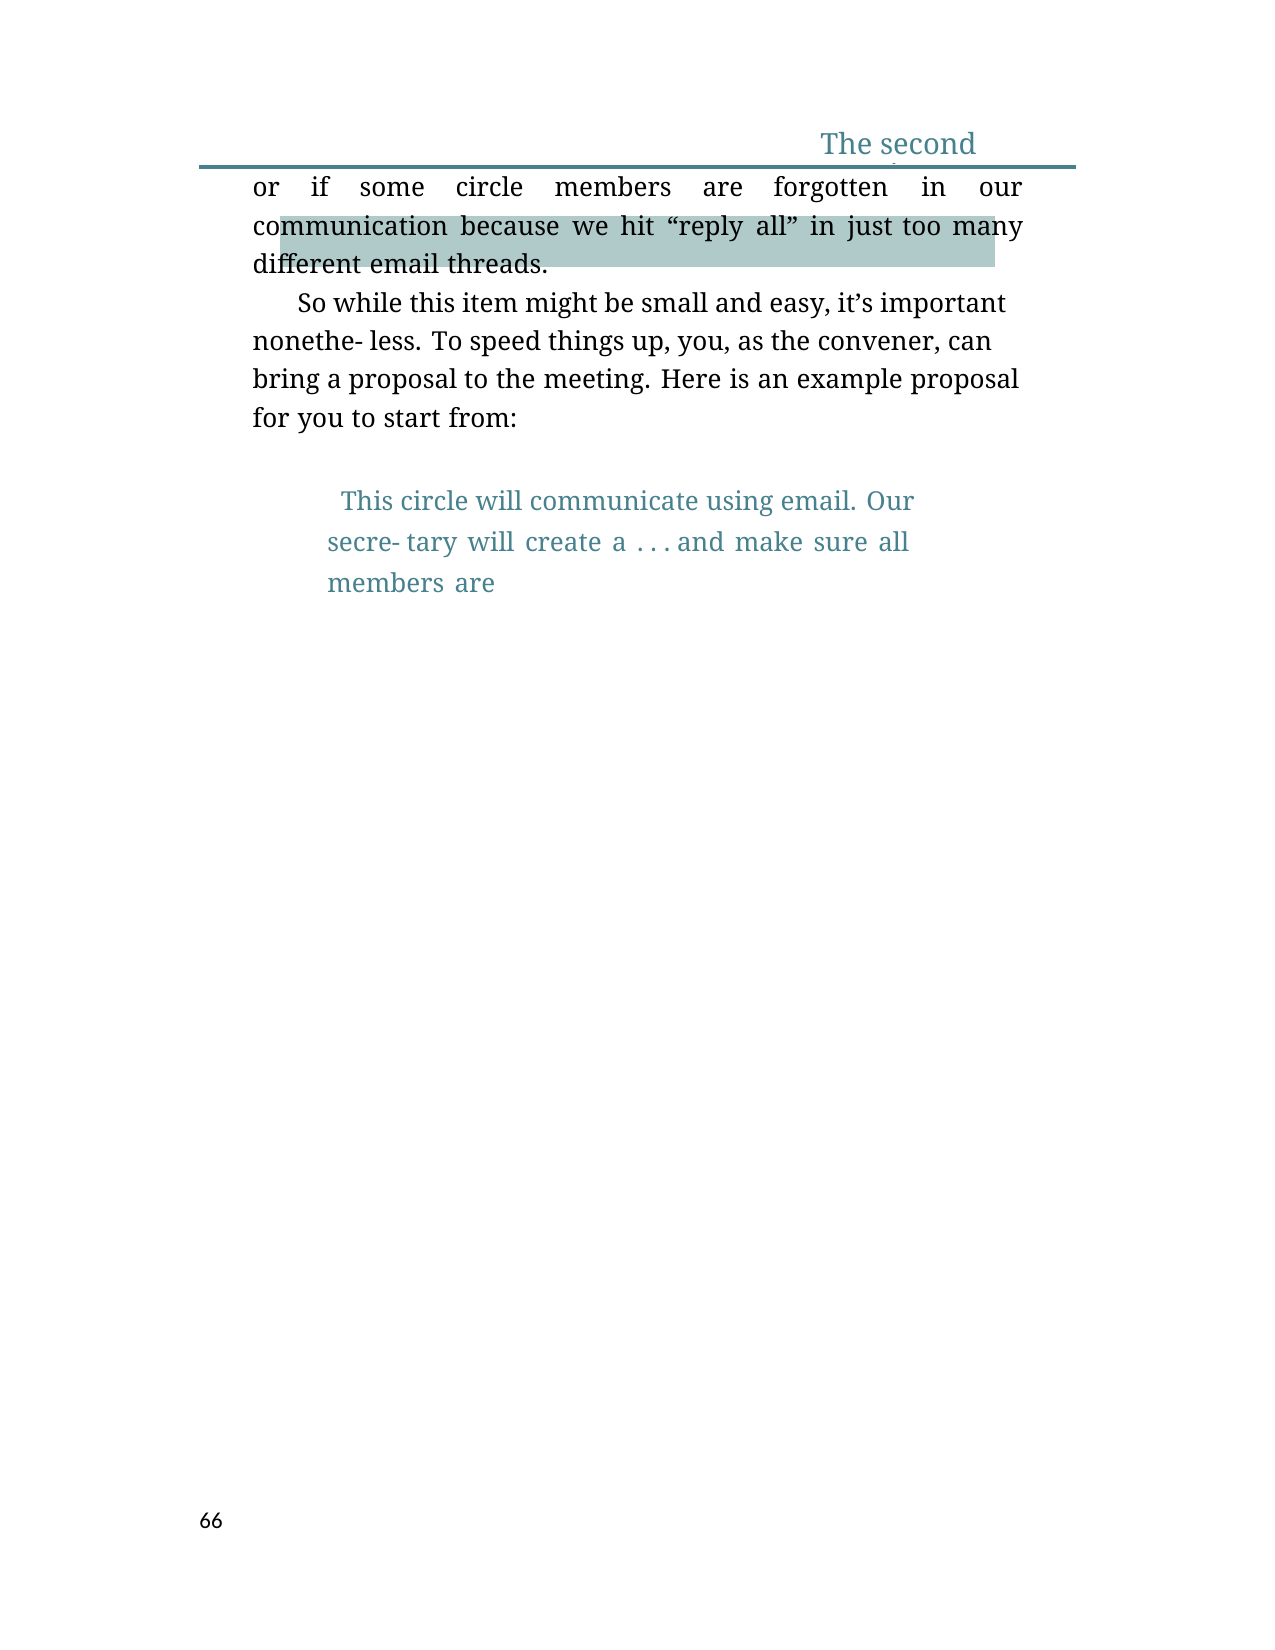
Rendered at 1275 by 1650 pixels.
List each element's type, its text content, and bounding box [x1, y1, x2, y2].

text This circle will communicate using email. Our secre- tary will create a . . . and make sure all members are [327, 482, 976, 600]
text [252, 169, 1023, 281]
text So while this item might be small and easy, it’s important nonethe- less. To speed things up, you, as the convener, can bring a proposal to the meeting. Here is an example proposal for you to start from: [252, 284, 1044, 435]
